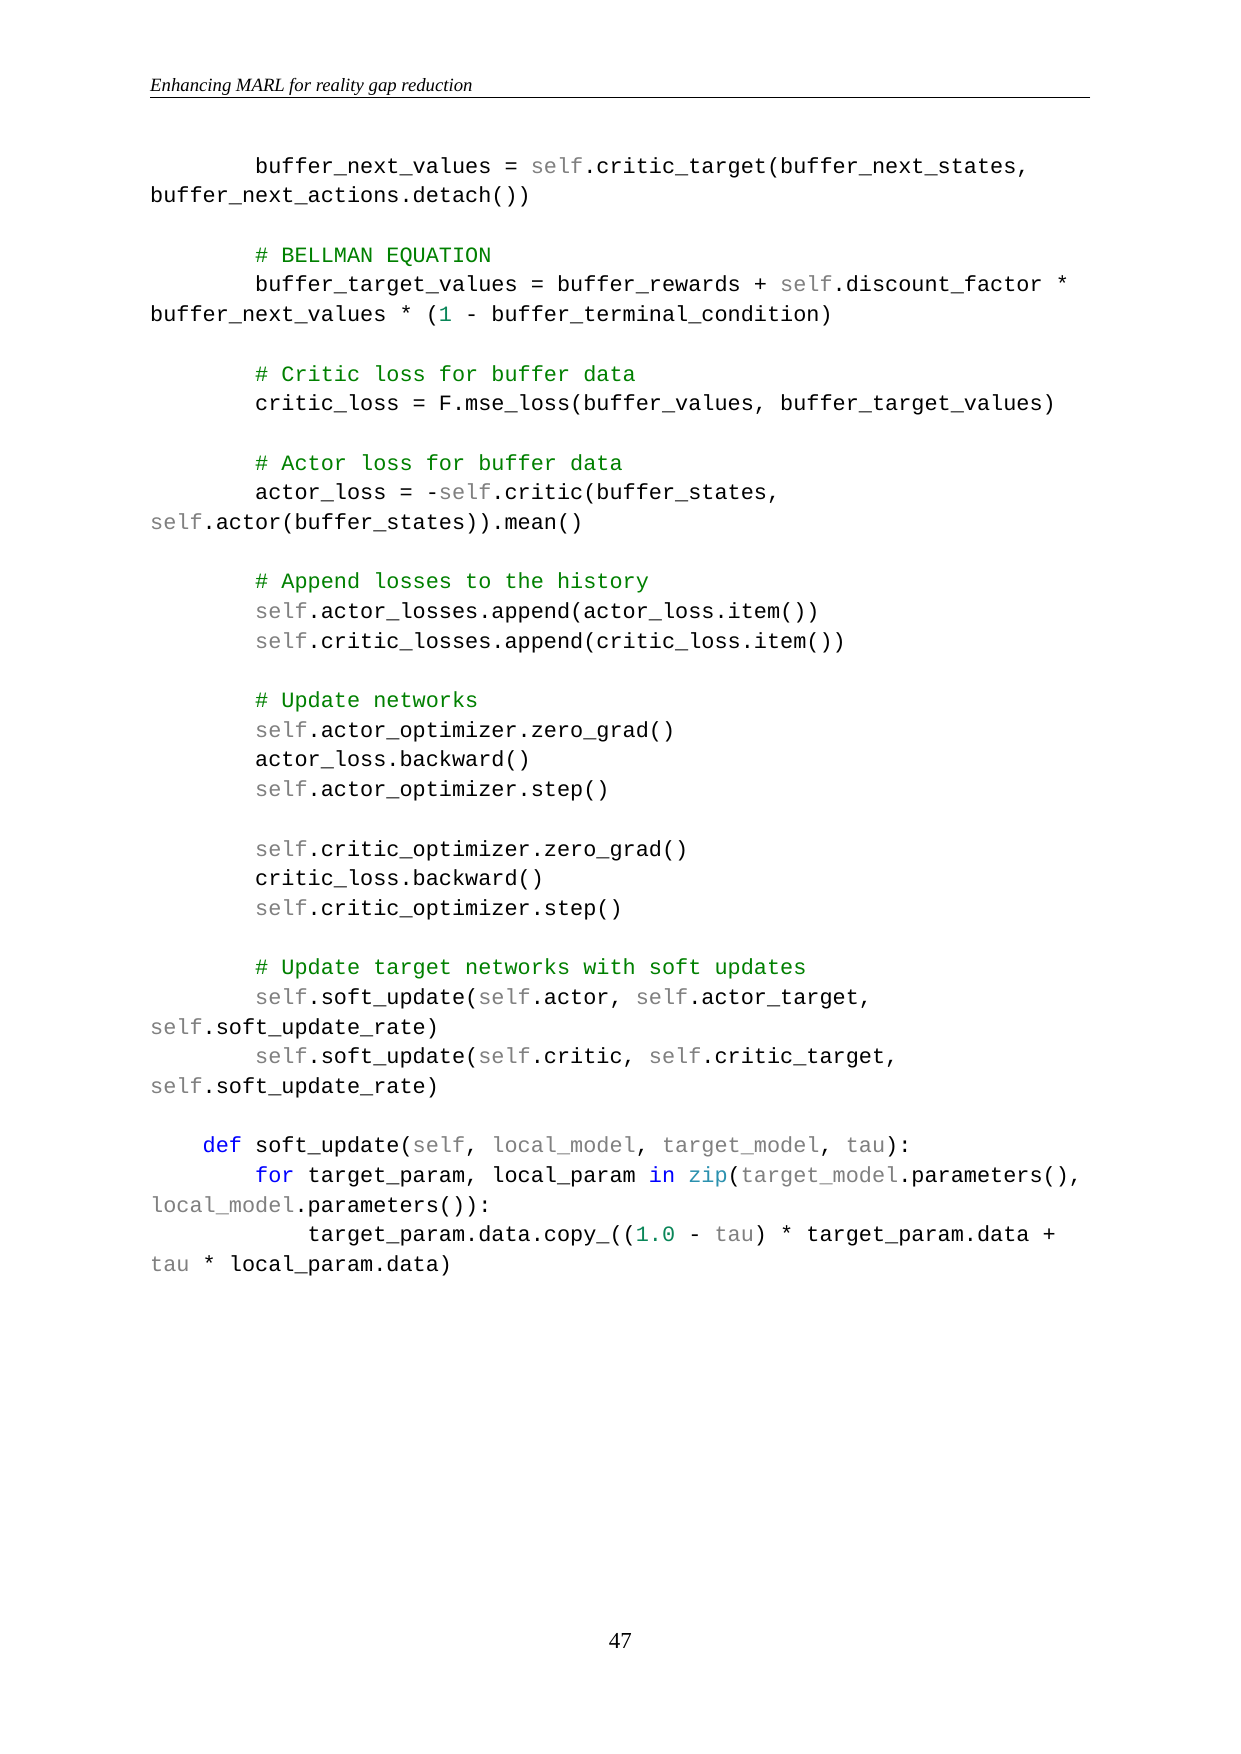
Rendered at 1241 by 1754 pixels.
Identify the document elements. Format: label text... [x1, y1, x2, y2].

text buffer_target_values = buffer_rewards + self.discount_factor * buffer_next_values * (1 - buffer_terminal_condition) [150, 269, 1090, 328]
text # Append losses to the history [150, 566, 1090, 595]
text self.soft_update(self.actor, self.actor_target, self.soft_update_rate) [150, 981, 1090, 1041]
text self.actor_optimizer.zero_grad() [150, 714, 1090, 744]
text self.critic_optimizer.zero_grad() [150, 833, 1090, 862]
text # Update target networks with soft updates [150, 952, 1090, 981]
text self.actor_optimizer.step() [150, 773, 1090, 803]
text # Critic loss for buffer data [150, 358, 1090, 387]
text buffer_next_values = self.critic_target(buffer_next_states, buffer_next_actions.detach()) [150, 150, 1090, 209]
text for target_param, local_param in zip(target_model.parameters(), local_model.parameters()): [150, 1159, 1090, 1219]
text # Actor loss for buffer data [150, 447, 1090, 477]
text # BELLMAN EQUATION [150, 239, 1090, 269]
text # Update networks [150, 684, 1090, 714]
text self.actor_losses.append(actor_loss.item()) [150, 595, 1090, 625]
text self.critic_optimizer.step() [150, 892, 1090, 922]
text self.critic_losses.append(critic_loss.item()) [150, 625, 1090, 655]
text target_param.data.copy_((1.0 - tau) * target_param.data + tau * local_param.data) [150, 1219, 1090, 1278]
text critic_loss = F.mse_loss(buffer_values, buffer_target_values) [150, 387, 1090, 417]
text actor_loss = -self.critic(buffer_states, self.actor(buffer_states)).mean() [150, 477, 1090, 536]
text actor_loss.backward() [150, 744, 1090, 773]
text def soft_update(self, local_model, target_model, tau): [150, 1130, 1090, 1159]
text critic_loss.backward() [150, 862, 1090, 892]
text self.soft_update(self.critic, self.critic_target, self.soft_update_rate) [150, 1041, 1090, 1100]
